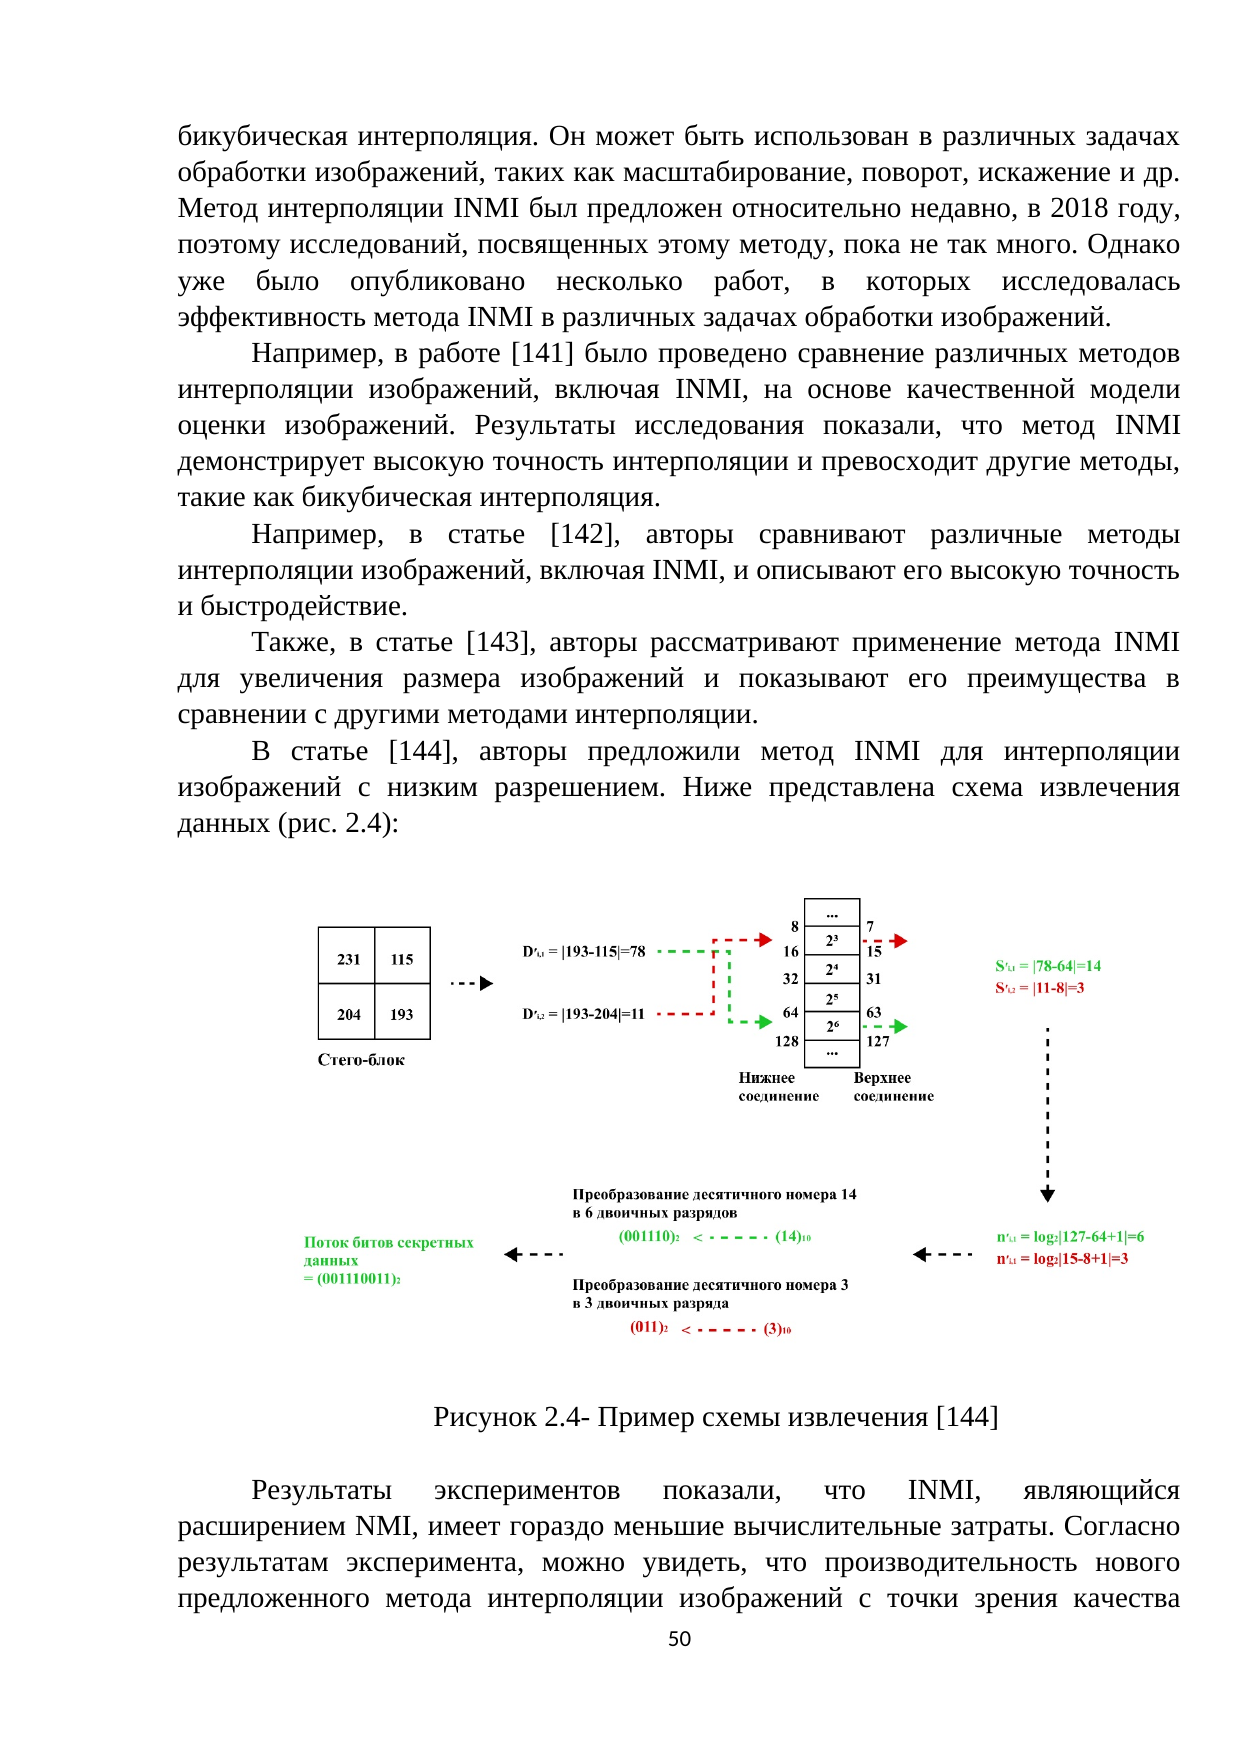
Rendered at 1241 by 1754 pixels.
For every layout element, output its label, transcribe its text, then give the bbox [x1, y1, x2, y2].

text Например, в статье [142], авторы сравнивают различные методы интерполяции изображений, включая INMI, и описывают его высокую точность и быстродействие. [177, 516, 1181, 622]
text Также, в статье [143], авторы рассматривают применение метода INMI для увеличения размера изображений и показывают его преимущества в сравнении с другими методами интерполяции. [177, 624, 1181, 730]
picture [251, 841, 1241, 1398]
text Рисунок 2.4- Пример схемы извлечения [144] [177, 1399, 1181, 1433]
text Например, в работе [141] было проведено сравнение различных методов интерполяции изображений, включая INMI, на основе качественной модели оценки изображений. Результаты исследования показали, что метод INMI демонстрирует высокую точность интерполяции и превосходит другие методы, такие как бикубическая интерполяция. [177, 335, 1181, 513]
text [177, 1472, 1181, 1614]
text В статье [144], авторы предложили метод INMI для интерполяции изображений с низким разрешением. Ниже представлена схема извлечения данных (рис. 2.4): [177, 733, 1181, 838]
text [177, 118, 1181, 332]
